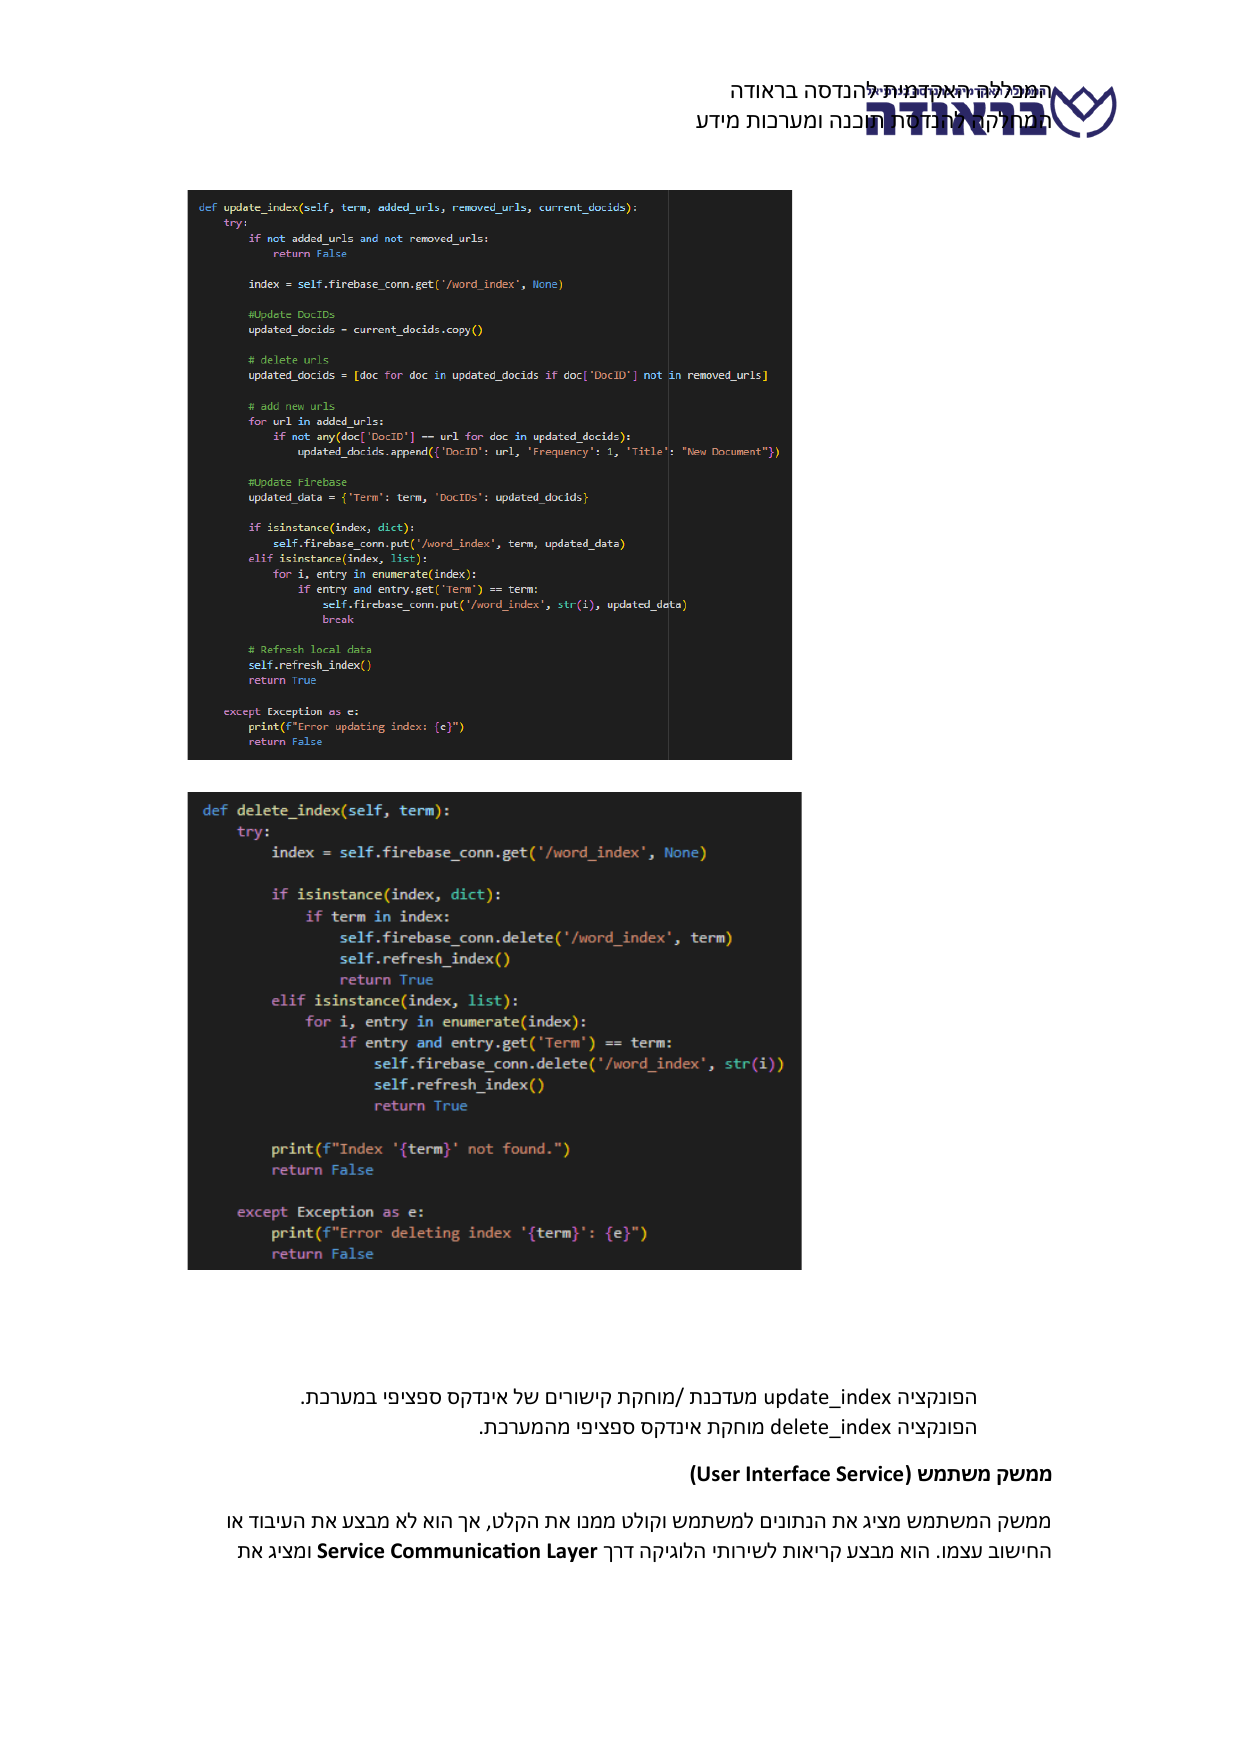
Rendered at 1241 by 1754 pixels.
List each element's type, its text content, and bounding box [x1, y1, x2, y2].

picture [858, 79, 1123, 143]
picture [187, 190, 793, 760]
picture [187, 792, 802, 1270]
text הפונקציה update_index מעדכנת /מוחקת קישורים של אינדקס ספציפי במערכת. הפונקציה delete_index מוחקת אינדקס ספציפי מהמערכת. [187, 1382, 978, 1441]
text ממשק משתמש (User Interface Service) [187, 1459, 1053, 1487]
